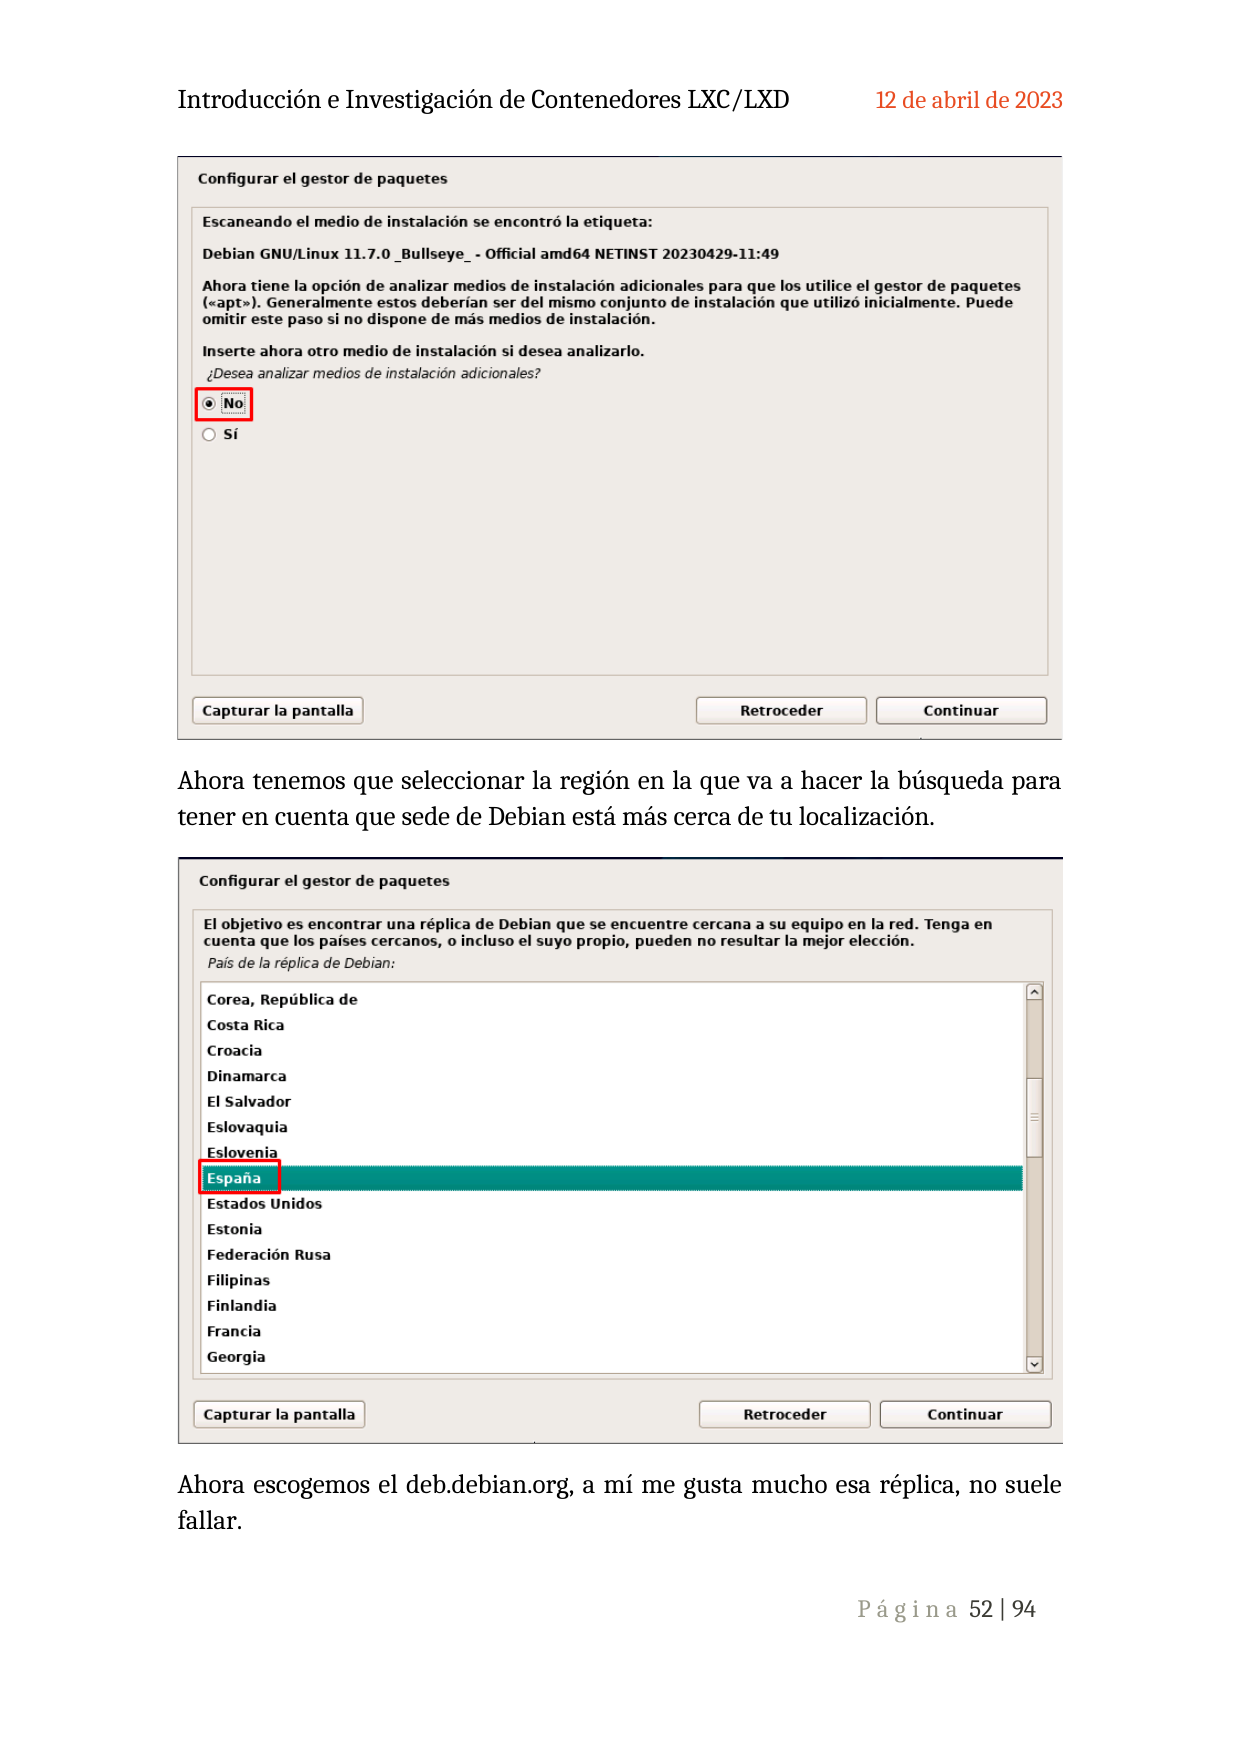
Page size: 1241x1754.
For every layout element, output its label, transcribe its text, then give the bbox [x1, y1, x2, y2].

picture [177, 156, 1063, 740]
picture [177, 857, 1063, 1444]
text Ahora tenemos que seleccionar la región en la que va a hacer la búsqueda para tener en cuenta que sede de Debian está más cerca de tu localización. [177, 765, 1063, 832]
text Ahora escogemos el deb.debian.org, a mí me gusta mucho esa réplica, no suele fallar. [177, 1469, 1063, 1536]
